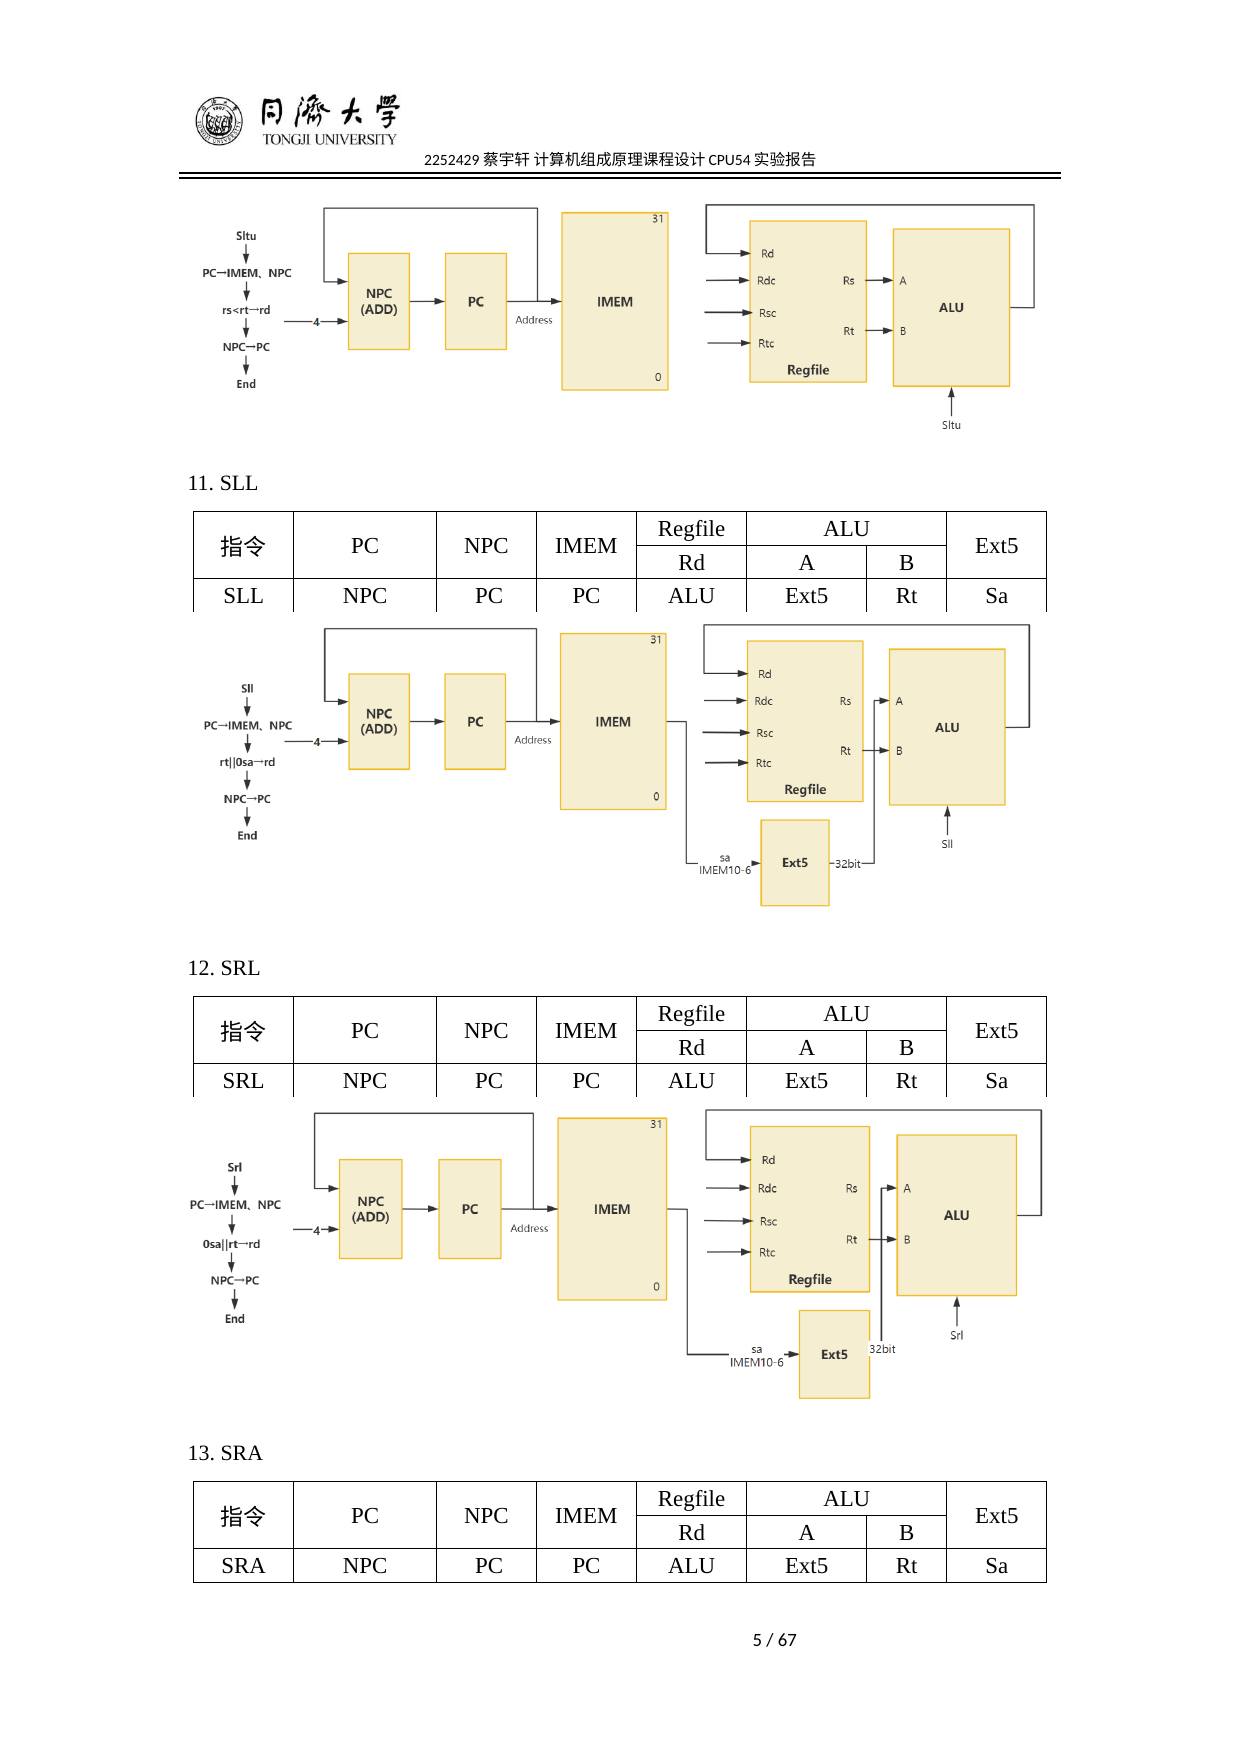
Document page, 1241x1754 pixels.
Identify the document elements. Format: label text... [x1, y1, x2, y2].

table_cell ALU [637, 579, 746, 612]
table_cell SLL [194, 579, 293, 612]
table_cell PC [537, 1064, 636, 1097]
table_header ALU [747, 512, 946, 544]
picture [187, 612, 1052, 912]
table_header Regfile [637, 1482, 746, 1515]
table_header IMEM [537, 997, 636, 1063]
table_cell Sa [947, 579, 1046, 612]
table_header PC [294, 512, 436, 578]
table_cell Ext5 [747, 1064, 866, 1097]
table_cell Rd [637, 546, 746, 578]
table_cell Sa [947, 1549, 1046, 1582]
table_cell NPC [294, 579, 436, 612]
picture [187, 1097, 1052, 1407]
table_cell NPC [294, 1064, 436, 1097]
table_header Ext5 [947, 512, 1046, 578]
table_header Regfile [637, 997, 746, 1029]
table_header PC [294, 997, 436, 1063]
table_cell Rt [867, 579, 946, 612]
table_cell PC [537, 1549, 636, 1582]
table_header IMEM [537, 1482, 636, 1548]
table_cell B [867, 1031, 946, 1063]
table_cell A [747, 1031, 866, 1063]
table_cell B [867, 1516, 946, 1548]
table_cell Ext5 [747, 1549, 866, 1582]
table_cell PC [437, 1064, 536, 1097]
table_cell SRA [194, 1549, 293, 1582]
table_cell Sa [947, 1064, 1046, 1097]
table_header IMEM [537, 512, 636, 578]
table_header 指令 [194, 997, 293, 1063]
table_header ALU [747, 1482, 946, 1515]
table_cell Rt [867, 1064, 946, 1097]
table_cell A [747, 546, 866, 578]
list SRA [187, 1436, 1053, 1468]
table_cell PC [437, 579, 536, 612]
picture [187, 192, 1052, 440]
table_header Ext5 [947, 1482, 1046, 1548]
table_header 指令 [194, 512, 293, 578]
table_header Regfile [637, 512, 746, 544]
table_header 指令 [194, 1482, 293, 1548]
table_cell SRL [194, 1064, 293, 1097]
table_cell ALU [637, 1064, 746, 1097]
picture [187, 90, 409, 148]
table_header NPC [437, 1482, 536, 1548]
table_cell Rd [637, 1516, 746, 1548]
table_cell Ext5 [747, 579, 866, 612]
table_cell Rd [637, 1031, 746, 1063]
table_header PC [294, 1482, 436, 1548]
table_cell B [867, 546, 946, 578]
table_cell A [747, 1516, 866, 1548]
table_cell Rt [867, 1549, 946, 1582]
table_cell NPC [294, 1549, 436, 1582]
table_cell PC [437, 1549, 536, 1582]
table_header Ext5 [947, 997, 1046, 1063]
table_header ALU [747, 997, 946, 1029]
table_cell ALU [637, 1549, 746, 1582]
table_header NPC [437, 512, 536, 578]
list SLL [187, 466, 1053, 498]
list SRL [187, 951, 1053, 983]
table_header NPC [437, 997, 536, 1063]
table_cell PC [537, 579, 636, 612]
